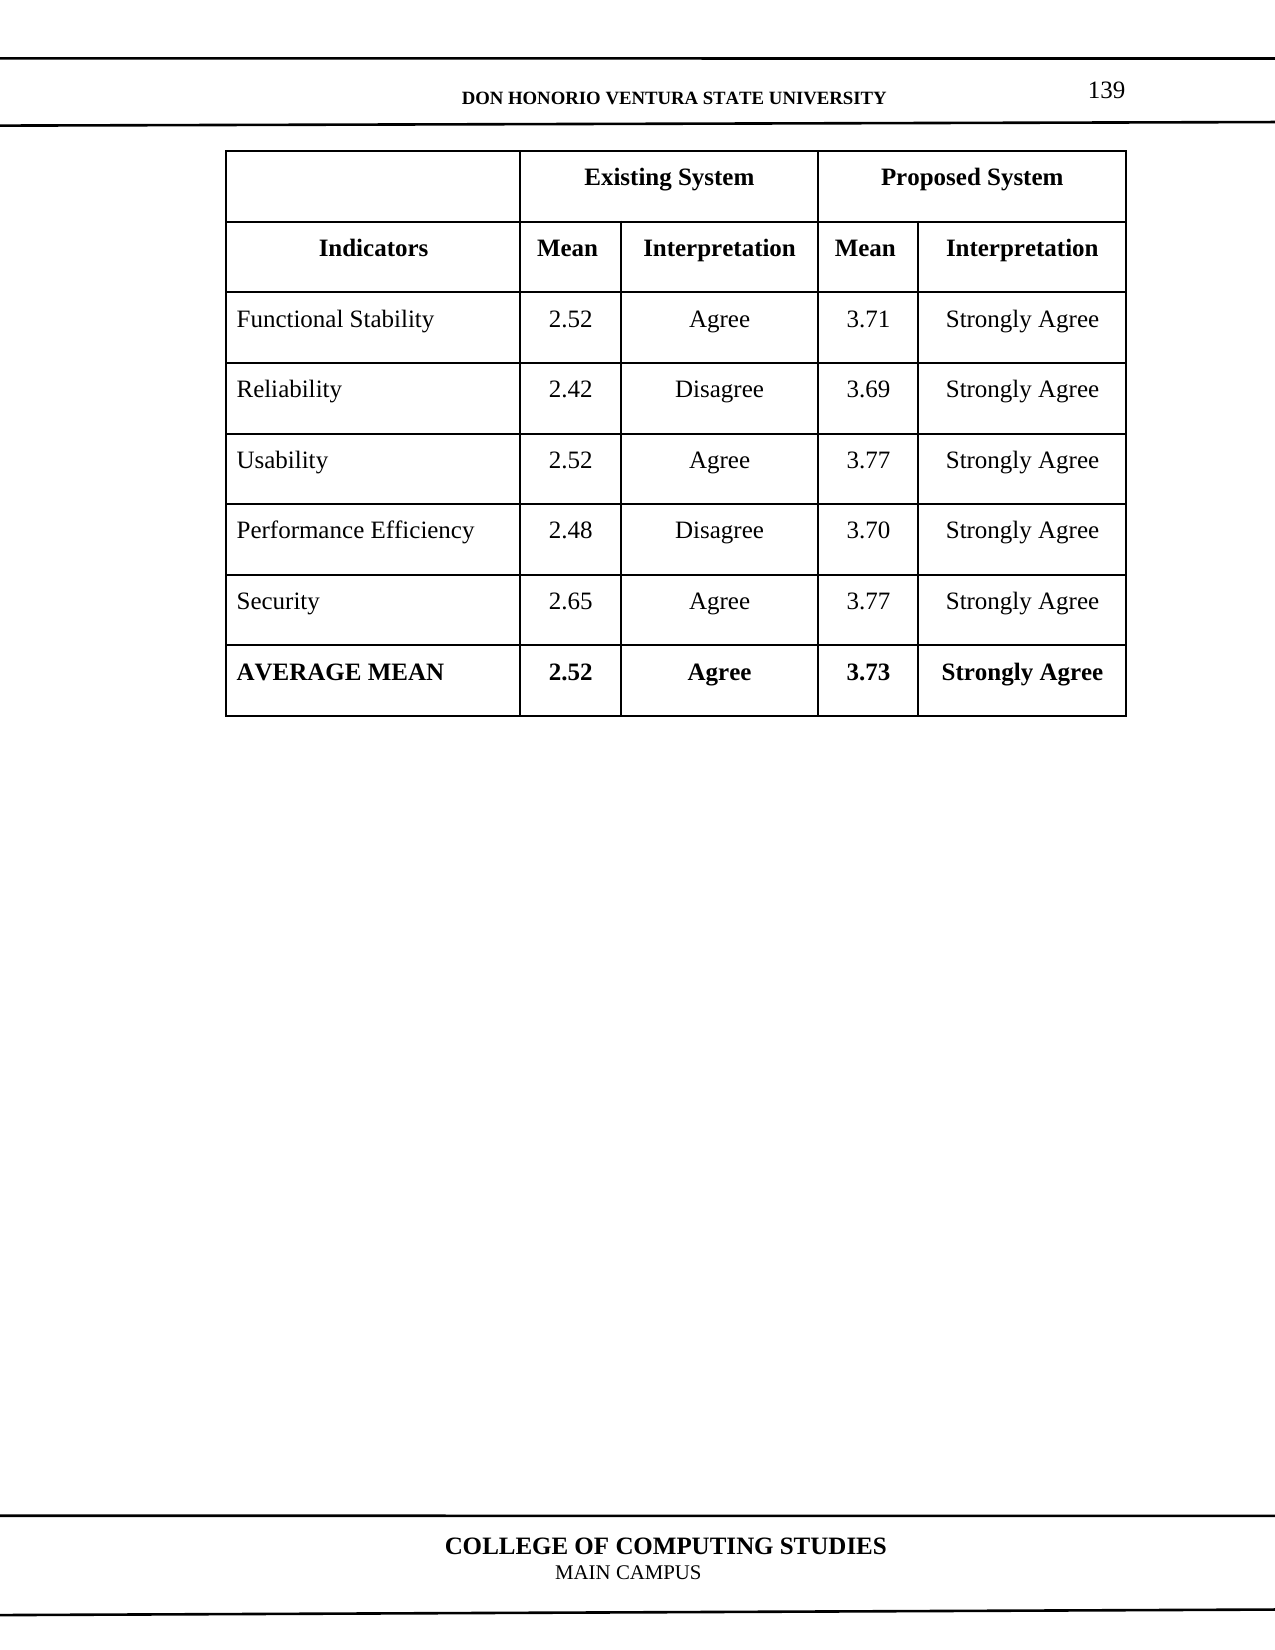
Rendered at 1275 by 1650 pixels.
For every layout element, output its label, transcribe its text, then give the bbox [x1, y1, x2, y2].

table_cell 2.52 [521, 293, 620, 362]
table_cell Interpretation [919, 223, 1125, 291]
table_cell Strongly Agree [919, 576, 1125, 644]
table_cell Agree [622, 435, 817, 503]
table_cell Strongly Agree [919, 505, 1125, 574]
table_header [227, 152, 519, 221]
table_cell Strongly Agree [919, 364, 1125, 432]
table_cell 3.77 [819, 576, 917, 644]
table_cell Security [227, 576, 519, 644]
table_cell 3.69 [819, 364, 917, 432]
table_cell Agree [622, 646, 817, 715]
table_cell 3.70 [819, 505, 917, 574]
table_cell AVERAGE MEAN [227, 646, 519, 715]
table_cell Disagree [622, 505, 817, 574]
table_cell Indicators [227, 223, 519, 291]
table_cell Agree [622, 293, 817, 362]
table_cell 2.52 [521, 435, 620, 503]
table_cell 3.71 [819, 293, 917, 362]
table_cell 2.65 [521, 576, 620, 644]
table_cell Performance Efficiency [227, 505, 519, 574]
table_header Proposed System [819, 152, 1125, 221]
table_cell Disagree [622, 364, 817, 432]
table_cell Agree [622, 576, 817, 644]
table_cell 3.73 [819, 646, 917, 715]
table_header Existing System [521, 152, 817, 221]
table_cell Interpretation [622, 223, 817, 291]
table_cell Usability [227, 435, 519, 503]
table_cell Mean [819, 223, 917, 291]
table_cell 3.77 [819, 435, 917, 503]
table_cell 2.48 [521, 505, 620, 574]
table_cell 2.52 [521, 646, 620, 715]
table_cell Strongly Agree [919, 293, 1125, 362]
table_cell Strongly Agree [919, 646, 1125, 715]
table_cell Reliability [227, 364, 519, 432]
table_cell Mean [521, 223, 620, 291]
table_cell 2.42 [521, 364, 620, 432]
table_cell Strongly Agree [919, 435, 1125, 503]
table_cell Functional Stability [227, 293, 519, 362]
